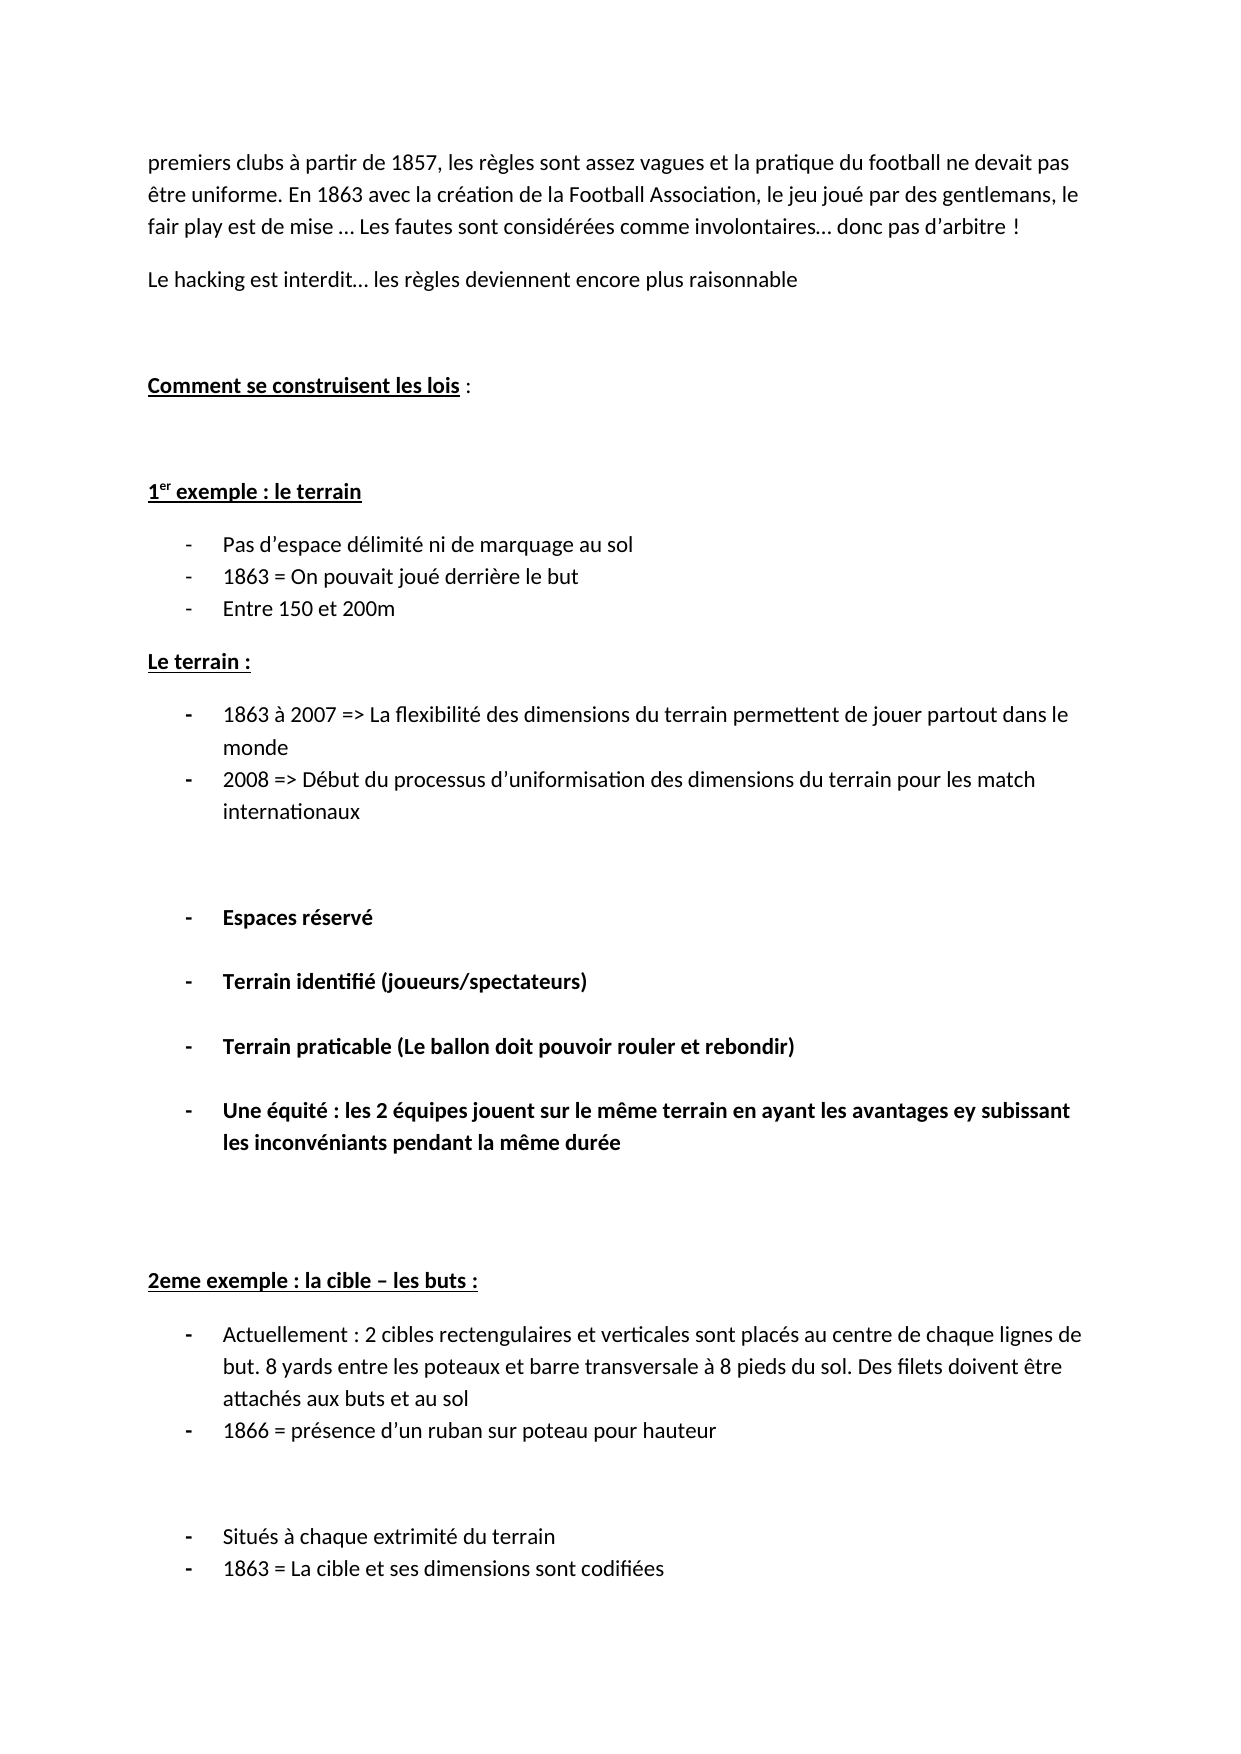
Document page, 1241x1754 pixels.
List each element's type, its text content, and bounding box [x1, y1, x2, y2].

list 1866 = présence d’un ruban sur poteau pour hauteur [185, 1416, 1093, 1444]
list Terrain identifié (joueurs/spectateurs) [185, 967, 1093, 996]
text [148, 148, 1093, 240]
text 2eme exemple : la cible – les buts : [148, 1267, 1093, 1295]
list Actuellement : 2 cibles rectengulaires et verticales sont placés au centre de chaque lignes de but. 8 yards entre les poteaux et barre transversale à 8 pieds du sol. Des filets doivent être attachés aux buts et au sol [185, 1320, 1093, 1412]
text Le hacking est interdit… les règles deviennent encore plus raisonnable [148, 265, 1093, 293]
text Le terrain : [148, 647, 1093, 676]
list 1863 à 2007 => La flexibilité des dimensions du terrain permettent de jouer partout dans le monde [185, 701, 1093, 761]
list Terrain praticable (Le ballon doit pouvoir rouler et rebondir) [185, 1032, 1093, 1060]
list 2008 => Début du processus d’uniformisation des dimensions du terrain pour les match internationaux [185, 765, 1093, 825]
text 1er exemple : le terrain [148, 477, 1093, 505]
list Espaces réservé [185, 903, 1093, 931]
list Entre 150 et 200m [185, 594, 1093, 622]
list Une équité : les 2 équipes jouent sur le même terrain en ayant les avantages ey subissant les inconvéniants pendant la même durée [185, 1096, 1093, 1156]
list Situés à chaque extrimité du terrain [185, 1522, 1093, 1550]
list 1863 = On pouvait joué derrière le but [185, 562, 1093, 590]
text Comment se construisent les lois : [148, 371, 1093, 399]
list Pas d’espace délimité ni de marquage au sol [185, 530, 1093, 558]
list 1863 = La cible et ses dimensions sont codifiées [185, 1554, 1093, 1582]
